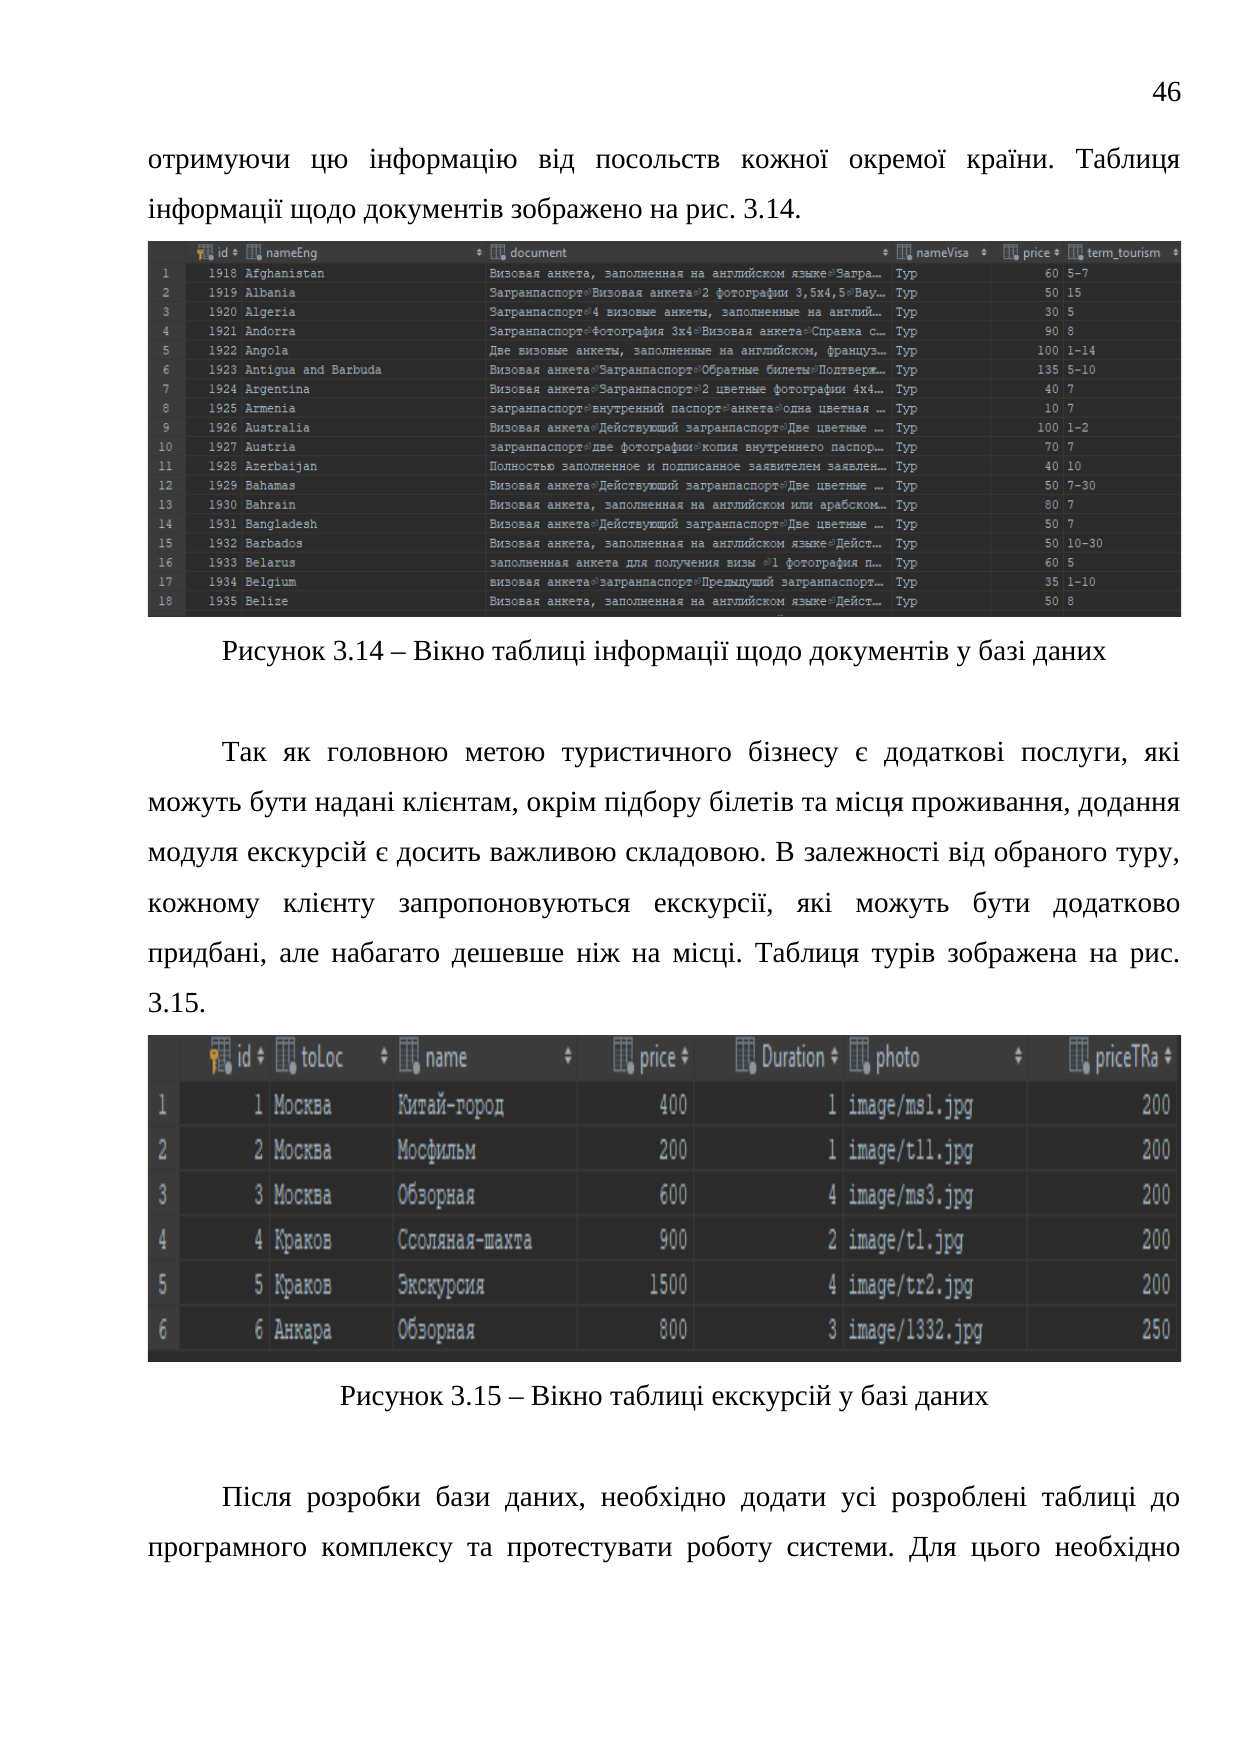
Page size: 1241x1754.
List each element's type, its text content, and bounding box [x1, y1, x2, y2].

text Так як головною метою туристичного бізнесу є додаткові послуги, які можуть бути надані клієнтам, окрім підбору білетів та місця проживання, додання модуля екскурсій є досить важливою складовою. В залежності від обраного туру, кожному клієнту запропоновуються екскурсії, які можуть бути додатково придбані, але набагато дешевше ніж на місці. Таблиця турів зображена на рис. 3.15. [148, 734, 1181, 1019]
text Рисунок 3.14 – Вікно таблиці інформації щодо документів у базі даних [148, 633, 1181, 667]
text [148, 1479, 1181, 1563]
picture [147, 241, 1182, 617]
text Рисунок 3.15 – Вікно таблиці екскурсій у базі даних [148, 1378, 1181, 1412]
picture [147, 1035, 1182, 1362]
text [148, 141, 1181, 225]
